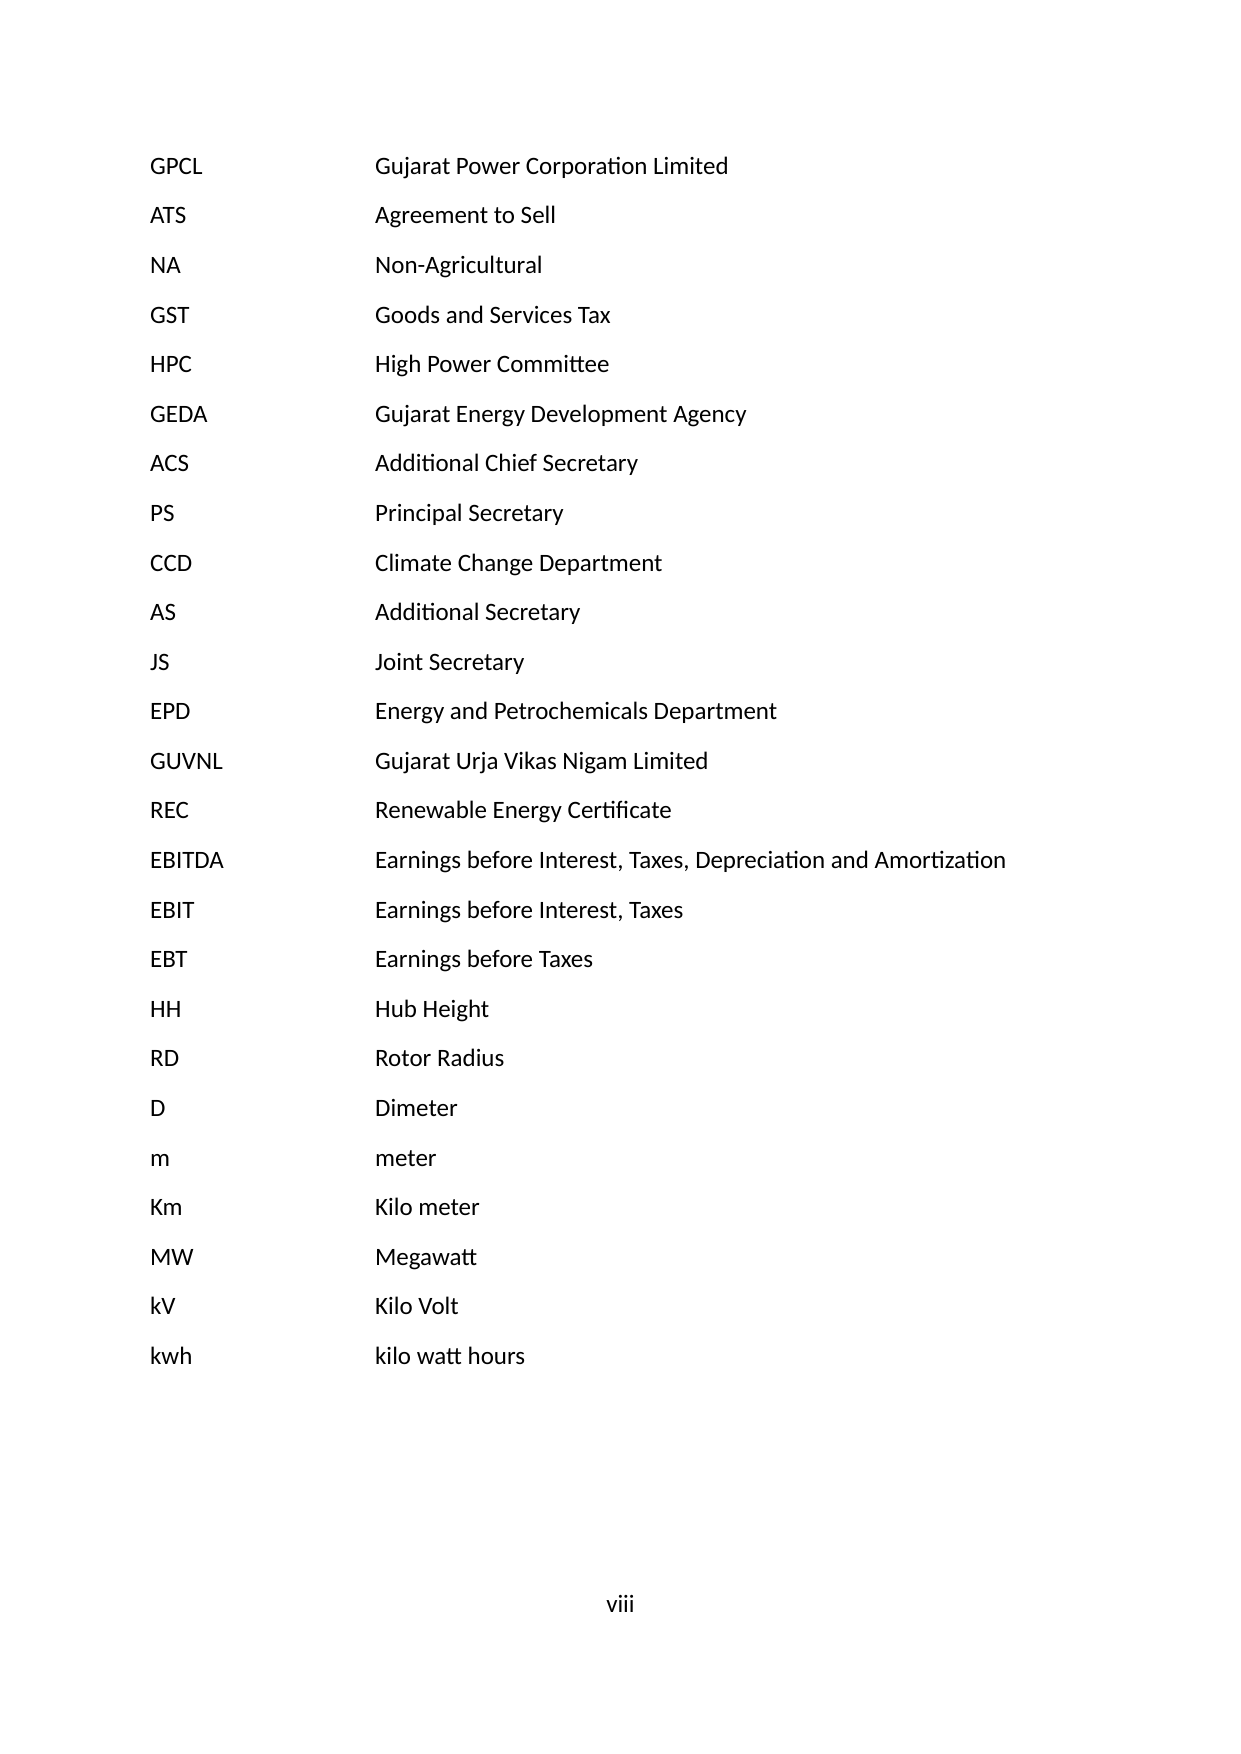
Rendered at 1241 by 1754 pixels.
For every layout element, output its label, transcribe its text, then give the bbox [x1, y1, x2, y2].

text GUVNL Gujarat Urja Vikas Nigam Limited [150, 745, 1090, 776]
text EBT Earnings before Taxes [150, 943, 1090, 974]
text ATS Agreement to Sell [150, 199, 1090, 230]
text CCD Climate Change Department [150, 547, 1090, 577]
text PS Principal Secretary [150, 497, 1090, 528]
text REC Renewable Energy Certificate [150, 794, 1090, 825]
text GEDA Gujarat Energy Development Agency [150, 398, 1090, 428]
text D Dimeter [150, 1092, 1090, 1123]
text AS Additional Secretary [150, 596, 1090, 627]
text RD Rotor Radius [150, 1042, 1090, 1073]
text EPD Energy and Petrochemicals Department [150, 695, 1090, 726]
text kV Kilo Volt [150, 1290, 1090, 1321]
text kwh kilo watt hours [150, 1340, 1090, 1371]
text HH Hub Height [150, 993, 1090, 1023]
text EBIT Earnings before Interest, Taxes [150, 894, 1090, 924]
text JS Joint Secretary [150, 646, 1090, 676]
text NA Non-Agricultural [150, 249, 1090, 280]
text m meter [150, 1142, 1090, 1172]
text MW Megawatt [150, 1241, 1090, 1271]
text Km Kilo meter [150, 1191, 1090, 1222]
text HPC High Power Committee [150, 348, 1090, 379]
text ACS Additional Chief Secretary [150, 447, 1090, 478]
text GPCL Gujarat Power Corporation Limited [150, 150, 1090, 181]
text EBITDA Earnings before Interest, Taxes, Depreciation and Amortization [150, 844, 1090, 875]
text GST Goods and Services Tax [150, 299, 1090, 329]
